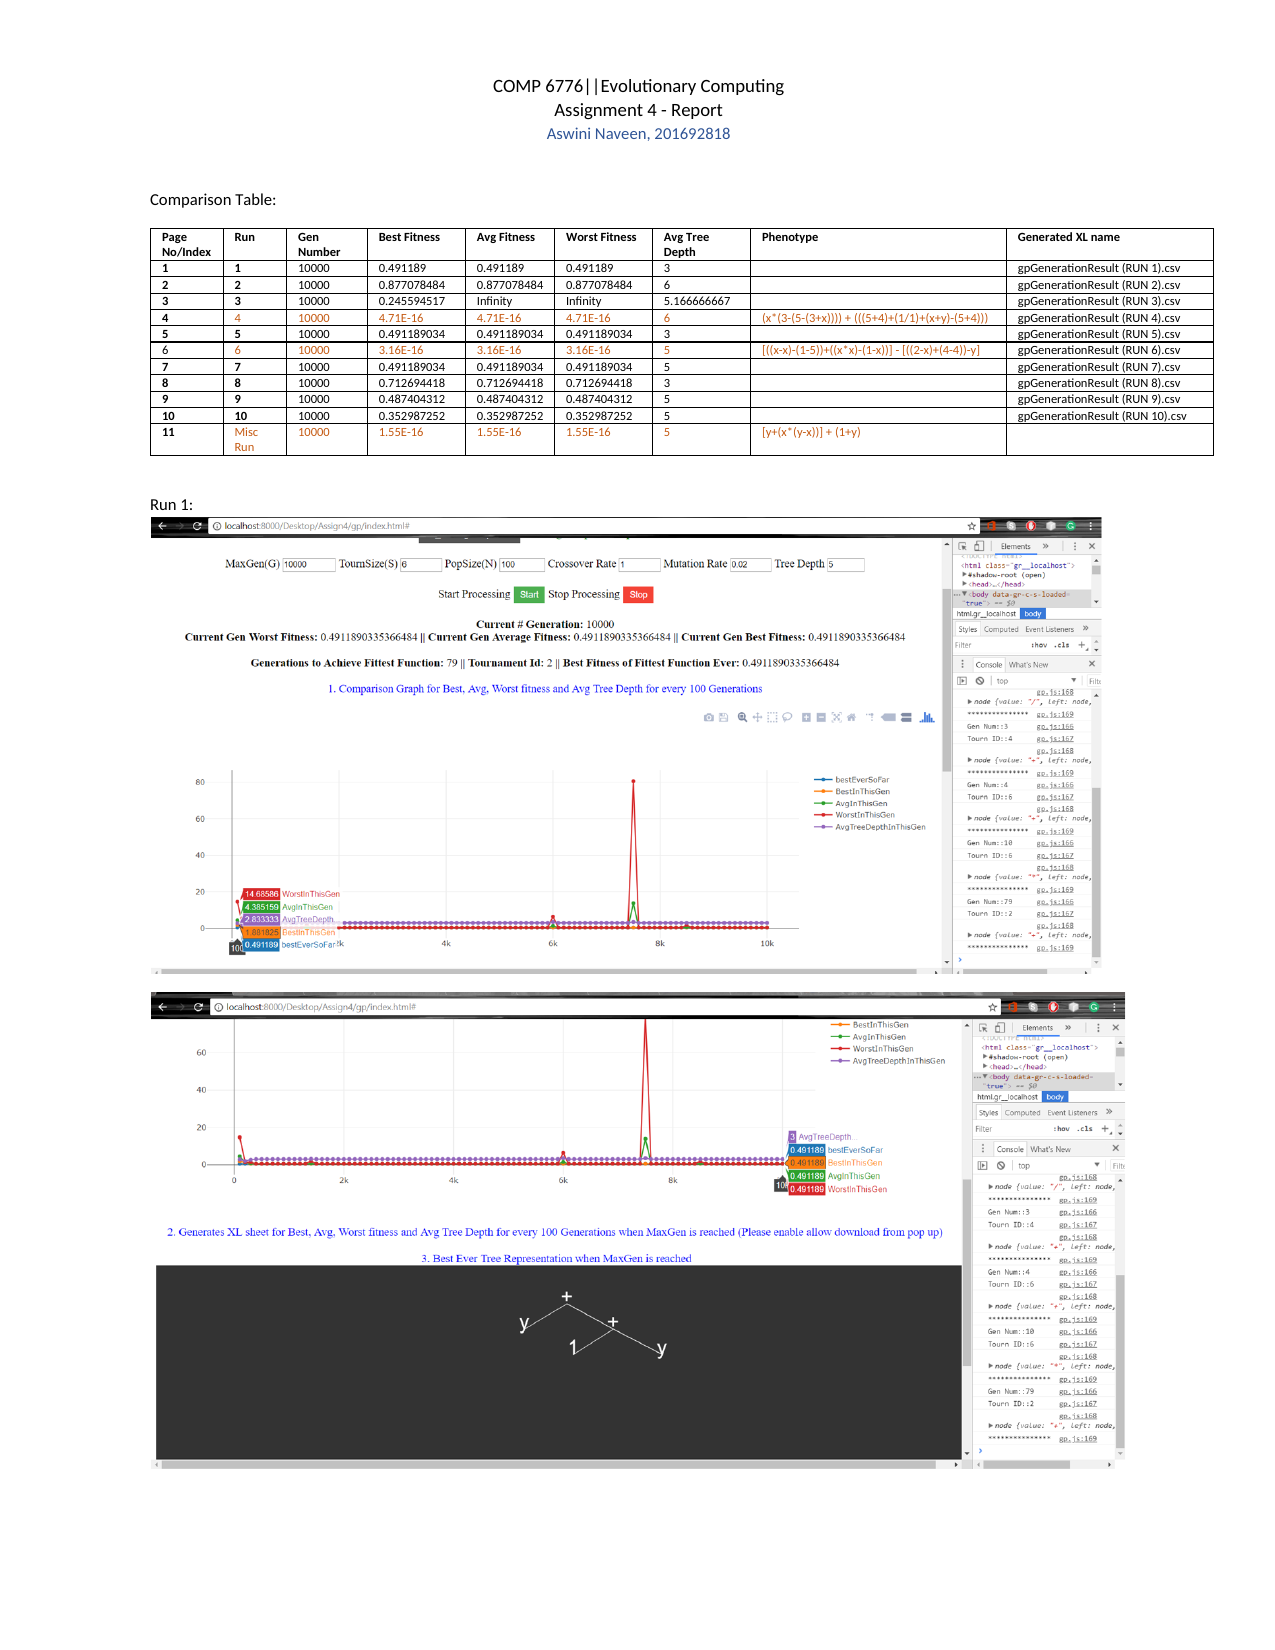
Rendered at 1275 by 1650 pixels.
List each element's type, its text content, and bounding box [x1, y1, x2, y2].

table_cell [751, 294, 1006, 309]
table_cell 0.352987252 [368, 408, 465, 423]
table_cell 5.166666667 [653, 294, 750, 309]
table_cell 3.16E-16 [368, 343, 465, 358]
table_cell [1007, 424, 1213, 455]
table_cell 0.487404312 [368, 392, 465, 407]
table_cell Infinity [555, 294, 652, 309]
table_cell 2 [224, 277, 286, 292]
table_cell 0.491189 [555, 261, 652, 276]
table_cell 5 [653, 424, 750, 455]
table_cell gpGenerationResult (RUN 6).csv [1007, 343, 1213, 358]
table_header Phenotype [751, 229, 1006, 260]
picture [150, 517, 1104, 974]
table_header Generated XL name [1007, 229, 1213, 260]
table_header Run [224, 229, 286, 260]
table_cell [751, 326, 1006, 341]
table_cell 3 [224, 294, 286, 309]
table_cell [751, 359, 1006, 374]
table_cell 0.491189034 [555, 326, 652, 341]
table_cell 0.352987252 [466, 408, 554, 423]
table_cell 6 [151, 343, 223, 358]
table_cell 0.877078484 [466, 277, 554, 292]
table_cell gpGenerationResult (RUN 3).csv [1007, 294, 1213, 309]
table_cell 0.491189 [466, 261, 554, 276]
table_cell 4.71E-16 [368, 310, 465, 325]
table_cell 1 [151, 261, 223, 276]
table_cell 10 [224, 408, 286, 423]
table_cell 7 [224, 359, 286, 374]
table_cell gpGenerationResult (RUN 5).csv [1007, 326, 1213, 341]
table_cell 0.877078484 [368, 277, 465, 292]
table_cell 2 [151, 277, 223, 292]
table_cell gpGenerationResult (RUN 10).csv [1007, 408, 1213, 423]
table_header Worst Fitness [555, 229, 652, 260]
table_cell gpGenerationResult (RUN 9).csv [1007, 392, 1213, 407]
table_cell 5 [653, 408, 750, 423]
table_cell 0.491189034 [368, 359, 465, 374]
table_cell Infinity [466, 294, 554, 309]
table_cell 5 [653, 359, 750, 374]
table_cell gpGenerationResult (RUN 1).csv [1007, 261, 1213, 276]
table_cell 10000 [287, 343, 367, 358]
table_cell 5 [224, 326, 286, 341]
table_cell [751, 408, 1006, 423]
table_cell 10000 [287, 277, 367, 292]
table_cell 3.16E-16 [466, 343, 554, 358]
table_cell 10000 [287, 261, 367, 276]
table_cell 10000 [287, 326, 367, 341]
table_cell 4 [151, 310, 223, 325]
table_cell [751, 392, 1006, 407]
table_cell 0.487404312 [466, 392, 554, 407]
table_cell 0.712694418 [368, 375, 465, 391]
table_cell 3 [151, 294, 223, 309]
picture [150, 992, 1125, 1469]
table_cell 0.491189034 [466, 326, 554, 341]
table_cell 7 [151, 359, 223, 374]
table_cell gpGenerationResult (RUN 4).csv [1007, 310, 1213, 325]
table_header Avg Fitness [466, 229, 554, 260]
table_cell 10000 [287, 310, 367, 325]
table_cell gpGenerationResult (RUN 2).csv [1007, 277, 1213, 292]
table_cell 1 [224, 261, 286, 276]
table_cell 10000 [287, 408, 367, 423]
table_cell 0.352987252 [555, 408, 652, 423]
table_cell 0.491189034 [466, 359, 554, 374]
table_cell gpGenerationResult (RUN 7).csv [1007, 359, 1213, 374]
table_cell 0.245594517 [368, 294, 465, 309]
table_header Best Fitness [368, 229, 465, 260]
table_cell 10000 [287, 392, 367, 407]
table_cell 0.491189034 [368, 326, 465, 341]
table_cell 0.712694418 [555, 375, 652, 391]
table_cell 9 [224, 392, 286, 407]
table_cell 9 [151, 392, 223, 407]
table_cell 0.712694418 [466, 375, 554, 391]
table_cell 3 [653, 375, 750, 391]
table_cell 3 [653, 326, 750, 341]
table_cell [751, 261, 1006, 276]
table_header Avg Tree Depth [653, 229, 750, 260]
table_cell (x*(3-(5-(3+x)))) + (((5+4)+(1/1)+(x+y)-(5+4))) [751, 310, 1006, 325]
table_cell 6 [653, 277, 750, 292]
table_cell 10 [151, 408, 223, 423]
table_cell 10000 [287, 359, 367, 374]
table_cell 4 [224, 310, 286, 325]
table_cell 0.487404312 [555, 392, 652, 407]
table_cell 4.71E-16 [555, 310, 652, 325]
table_cell [751, 277, 1006, 292]
table_cell 1.55E-16 [368, 424, 465, 455]
table_cell 1.55E-16 [555, 424, 652, 455]
table_cell 3 [653, 261, 750, 276]
table_cell Misc Run [224, 424, 286, 455]
table_cell 5 [653, 343, 750, 358]
table_cell 10000 [287, 294, 367, 309]
table_cell 6 [224, 343, 286, 358]
table_cell 11 [151, 424, 223, 455]
table_cell 3.16E-16 [555, 343, 652, 358]
text Comparison Table: [150, 189, 1125, 210]
table_cell 0.491189034 [555, 359, 652, 374]
table_header Page No/Index [151, 229, 223, 260]
table_cell 8 [151, 375, 223, 391]
table_cell 5 [151, 326, 223, 341]
table_cell [y+(x*(y-x))] + (1+y) [751, 424, 1006, 455]
table_cell 0.877078484 [555, 277, 652, 292]
table_cell 1.55E-16 [466, 424, 554, 455]
table_cell 10000 [287, 375, 367, 391]
table_cell 8 [224, 375, 286, 391]
table_cell [((x-x)-(1-5))+((x*x)-(1-x))] - [((2-x)+(4-4))-y] [751, 343, 1006, 358]
table_cell 10000 [287, 424, 367, 455]
table_header Gen Number [287, 229, 367, 260]
table_cell 5 [653, 392, 750, 407]
table_cell gpGenerationResult (RUN 8).csv [1007, 375, 1213, 391]
table_cell 4.71E-16 [466, 310, 554, 325]
table_cell 0.491189 [368, 261, 465, 276]
table_cell 6 [653, 310, 750, 325]
table_cell [751, 375, 1006, 391]
